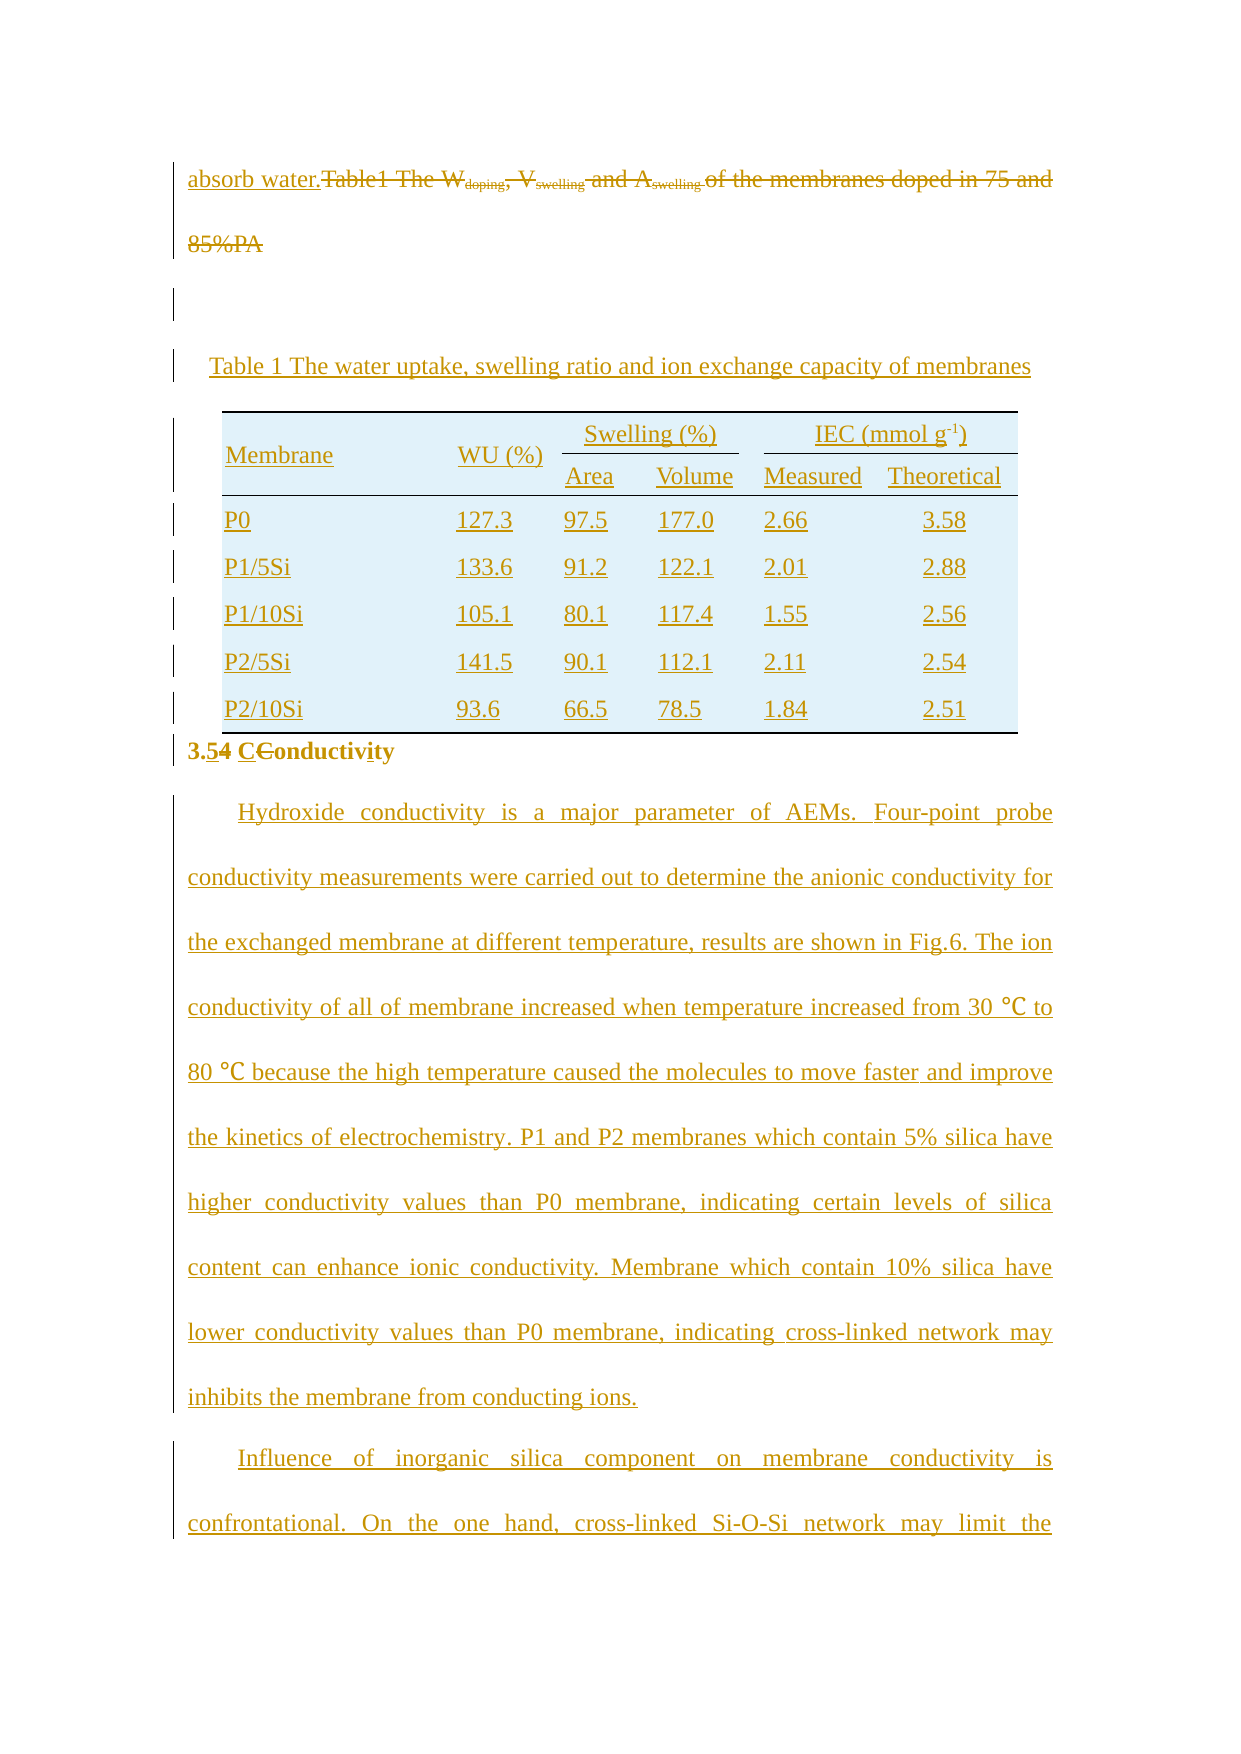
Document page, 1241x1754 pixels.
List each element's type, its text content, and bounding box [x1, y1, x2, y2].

text 3. onductivty [187, 734, 1053, 766]
